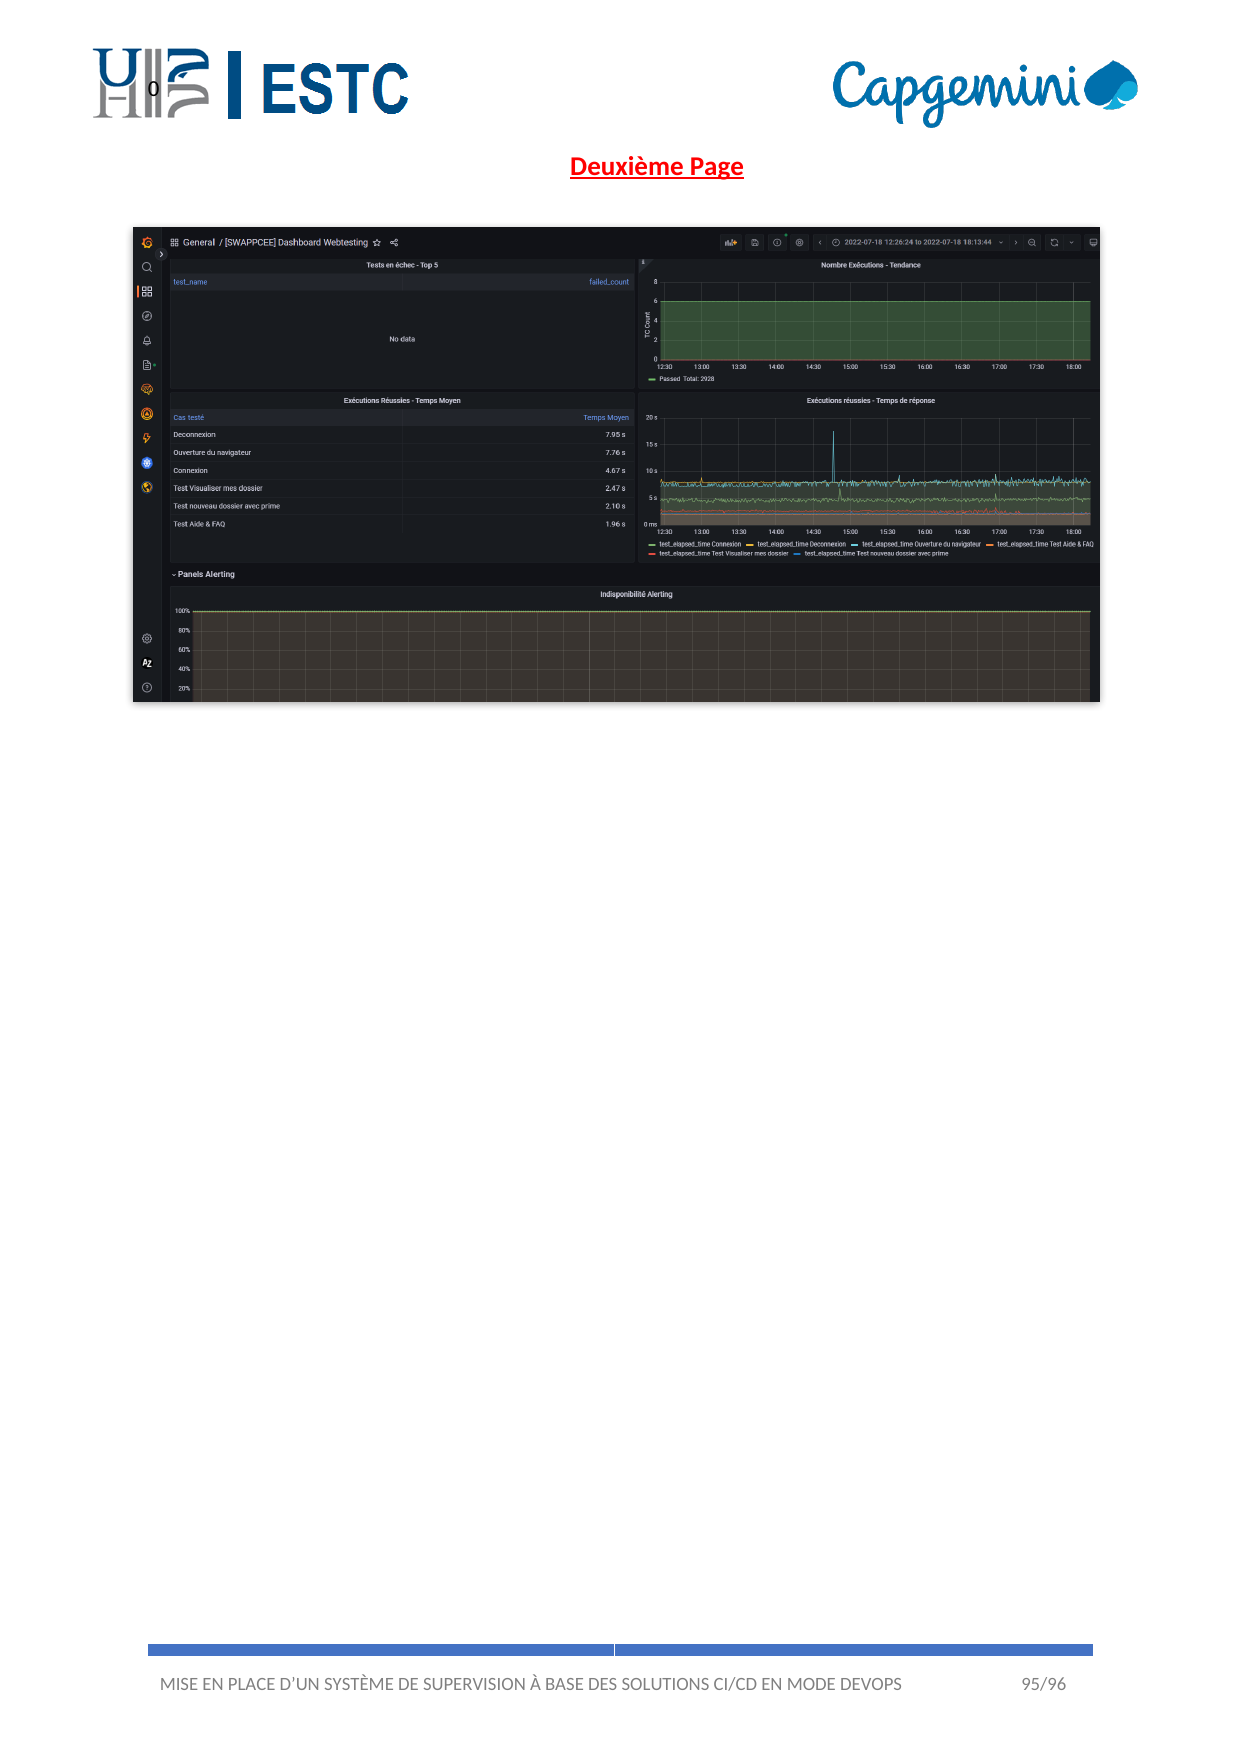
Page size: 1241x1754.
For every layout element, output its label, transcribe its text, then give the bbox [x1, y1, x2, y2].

text Deuxième Page [148, 149, 1093, 182]
picture [133, 227, 1100, 702]
picture [833, 60, 1139, 128]
picture [87, 40, 418, 136]
